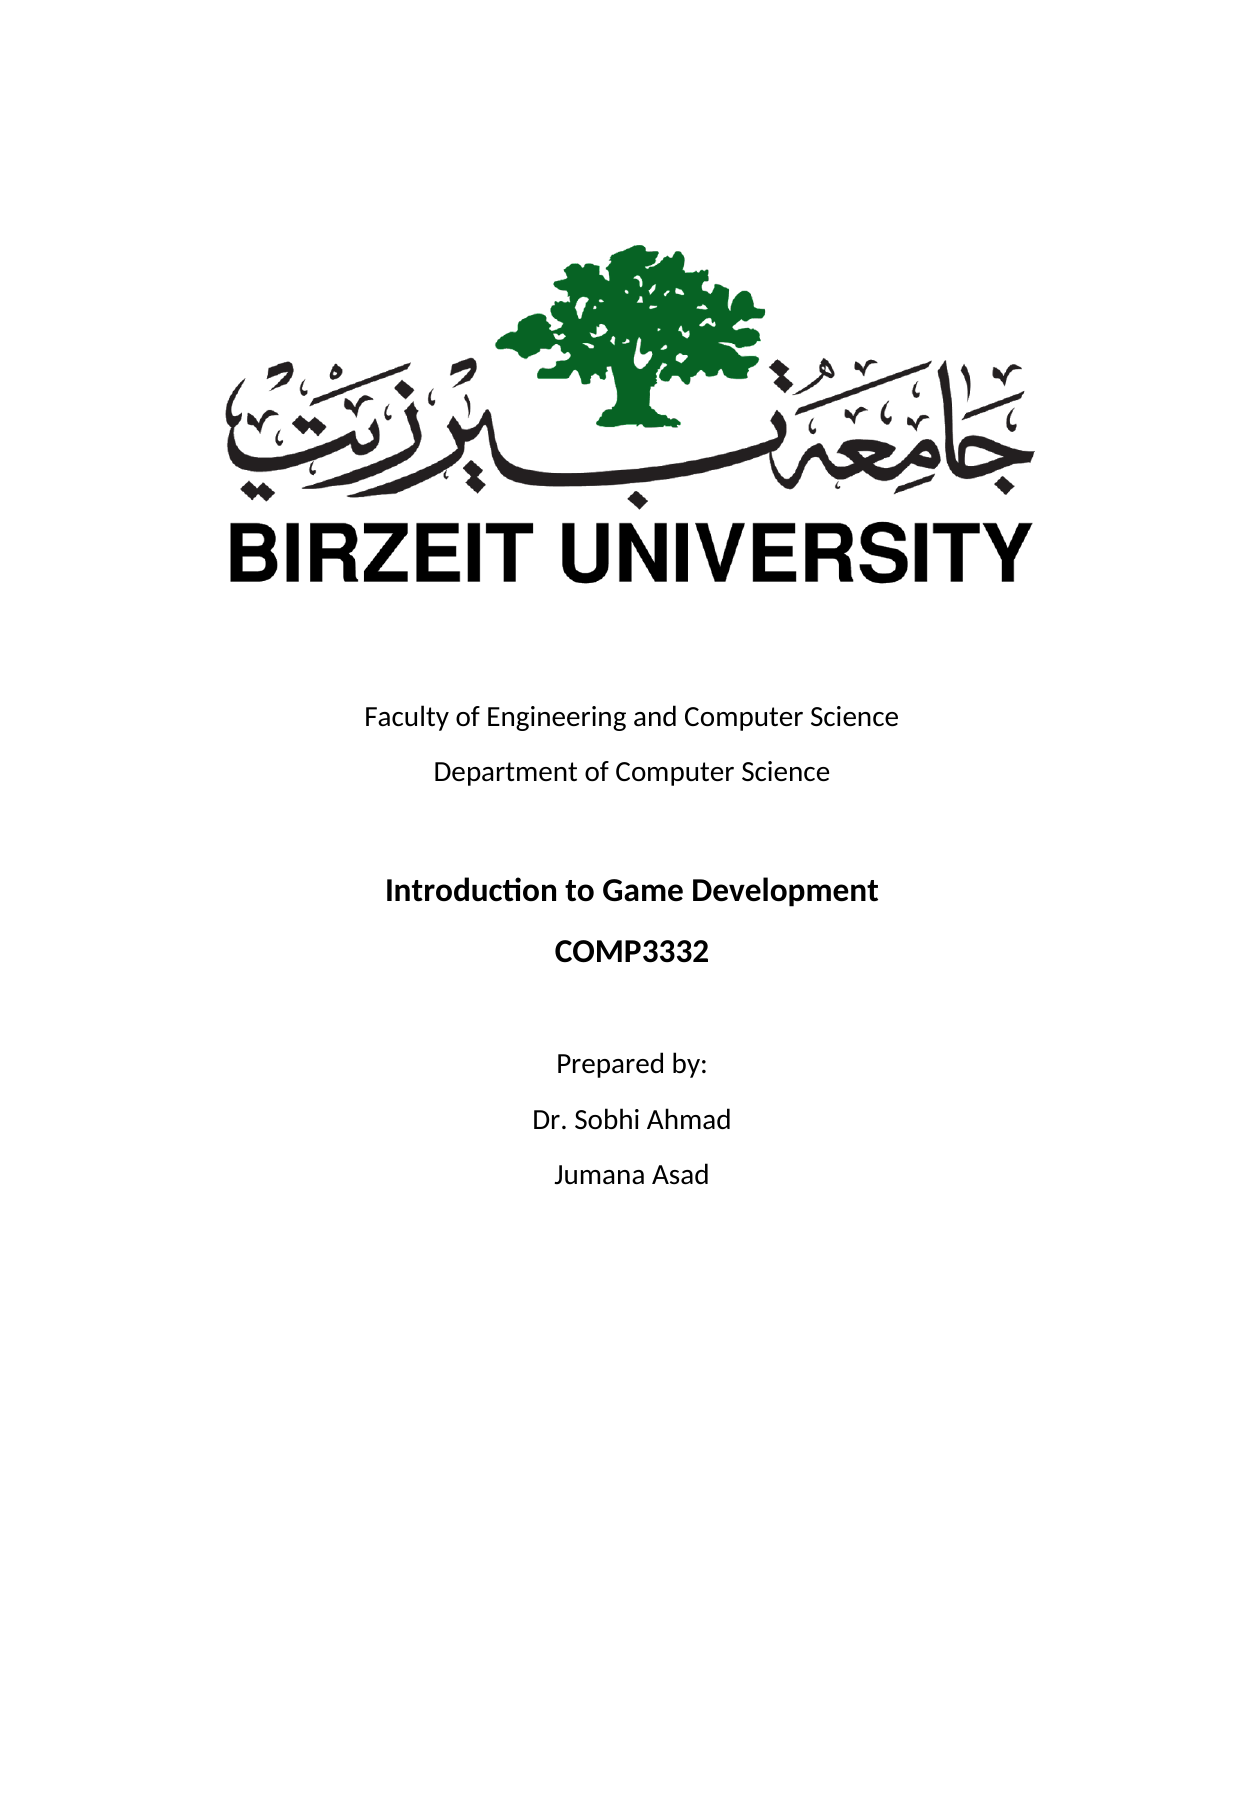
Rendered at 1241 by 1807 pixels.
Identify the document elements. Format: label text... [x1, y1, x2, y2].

text Dr. Sobhi Ahmad [112, 1101, 1152, 1136]
picture [181, 155, 1082, 628]
text Department of Computer Science [112, 753, 1152, 789]
text Introduction to Game Development [112, 869, 1152, 910]
text Faculty of Engineering and Computer Science [112, 698, 1152, 734]
text Jumana Asad [112, 1156, 1152, 1191]
text Prepared by: [112, 1046, 1152, 1081]
text COMP3332 [112, 930, 1152, 971]
